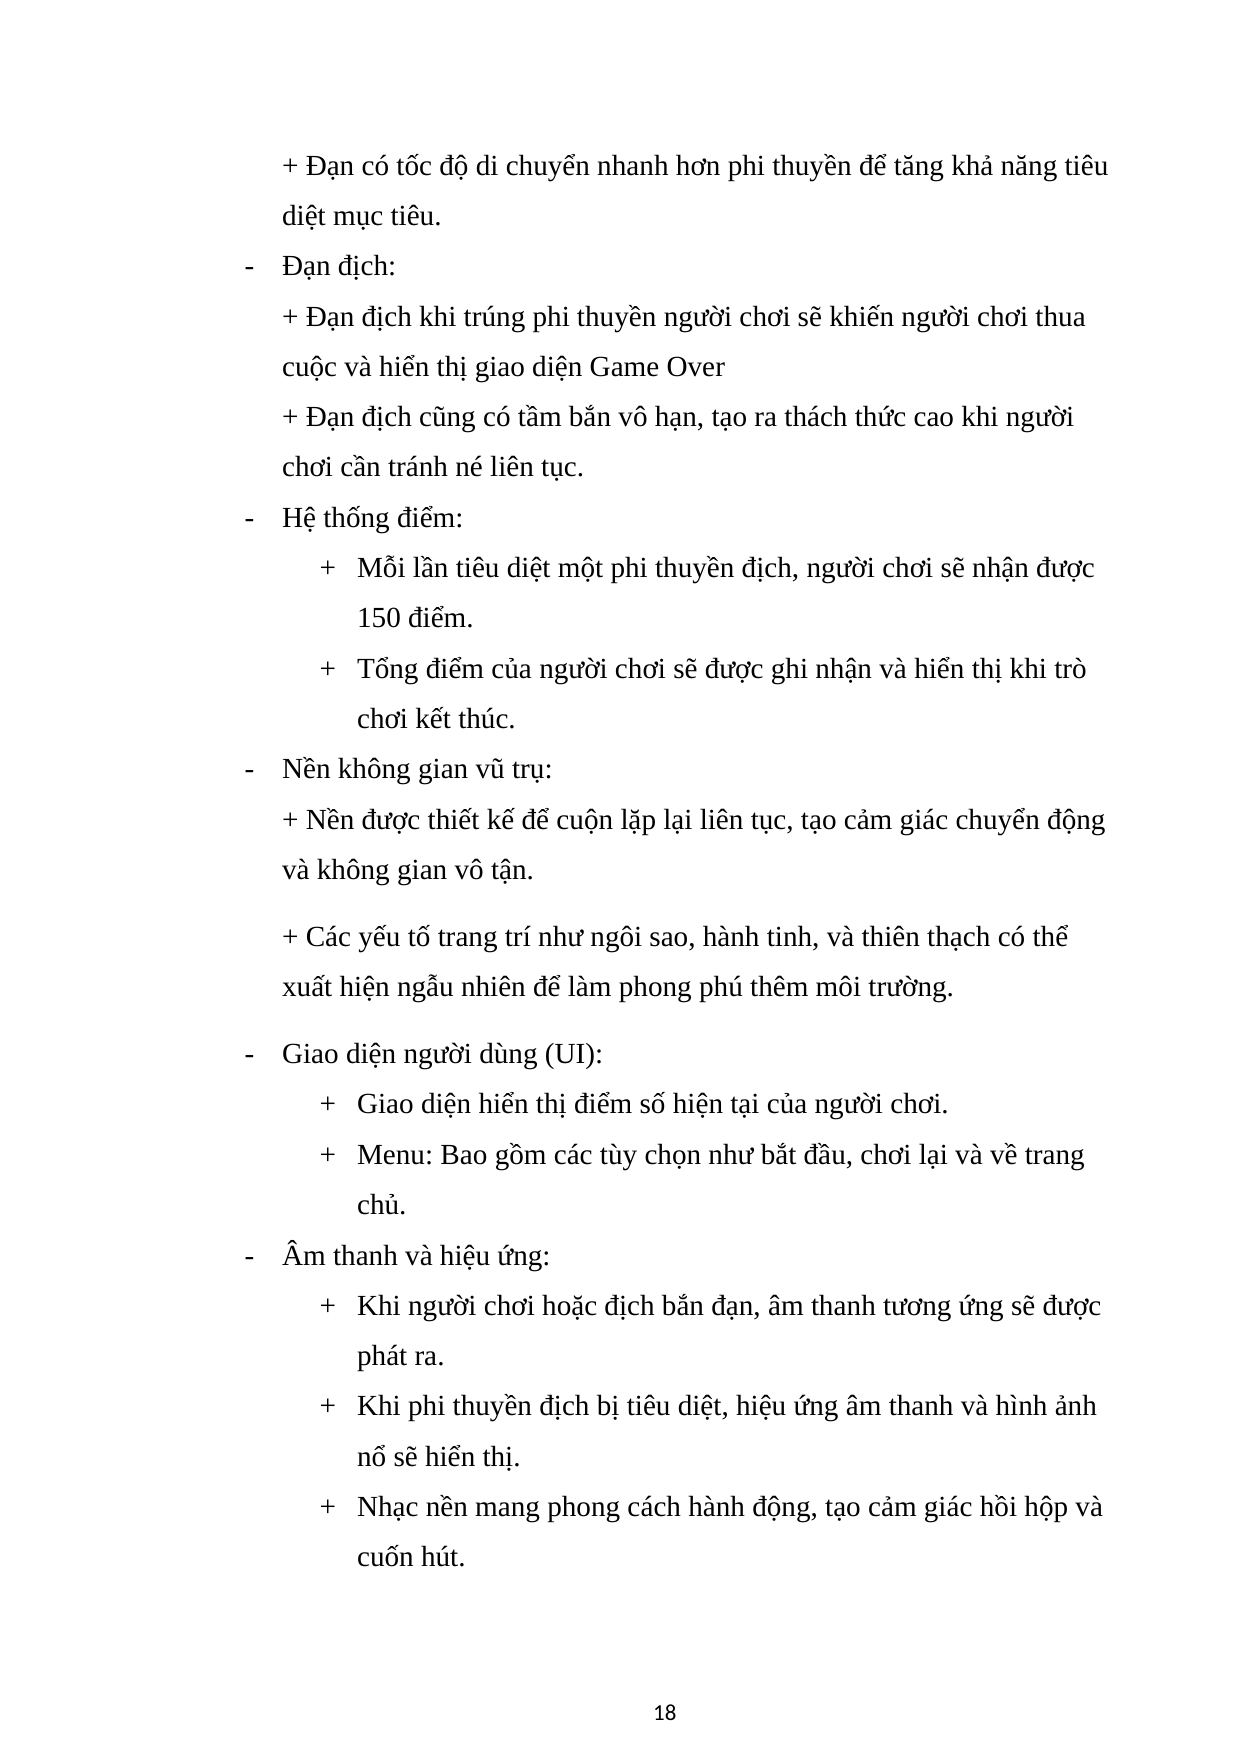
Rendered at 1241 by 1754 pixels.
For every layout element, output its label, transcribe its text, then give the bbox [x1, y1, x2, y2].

list Khi phi thuyền địch bị tiêu diệt, hiệu ứng âm thanh và hình ảnh nổ sẽ hiển thị. [319, 1388, 1122, 1472]
list Âm thanh và hiệu ứng: [244, 1238, 1122, 1271]
list Mỗi lần tiêu diệt một phi thuyền địch, người chơi sẽ nhận được 150 điểm. [319, 550, 1122, 634]
list Giao diện hiển thị điểm số hiện tại của người chơi. [319, 1087, 1122, 1120]
list Hệ thống điểm: [244, 500, 1122, 533]
text + Các yếu tố trang trí như ngôi sao, hành tinh, và thiên thạch có thể xuất hiện ngẫu nhiên để làm phong phú thêm môi trường. [282, 919, 1122, 1003]
list Menu: Bao gồm các tùy chọn như bắt đầu, chơi lại và về trang chủ. [319, 1137, 1122, 1221]
list Khi người chơi hoặc địch bắn đạn, âm thanh tương ứng sẽ được phát ra. [319, 1288, 1122, 1372]
text + Đạn địch khi trúng phi thuyền người chơi sẽ khiến người chơi thua cuộc và hiển thị giao diện Game Over [282, 299, 1122, 382]
list Giao diện người dùng (UI): [244, 1036, 1122, 1070]
list Tổng điểm của người chơi sẽ được ghi nhận và hiển thị khi trò chơi kết thúc. [319, 651, 1122, 735]
list Nhạc nền mang phong cách hành động, tạo cảm giác hồi hộp và cuốn hút. [319, 1489, 1122, 1573]
text + Nền được thiết kế để cuộn lặp lại liên tục, tạo cảm giác chuyển động và không gian vô tận. [282, 802, 1122, 886]
text + Đạn địch cũng có tầm bắn vô hạn, tạo ra thách thức cao khi người chơi cần tránh né liên tục. [282, 399, 1122, 483]
text + Đạn có tốc độ di chuyển nhanh hơn phi thuyền để tăng khả năng tiêu diệt mục tiêu. [282, 148, 1122, 232]
list Đạn địch: [244, 248, 1122, 282]
list Nền không gian vũ trụ: [244, 751, 1122, 785]
